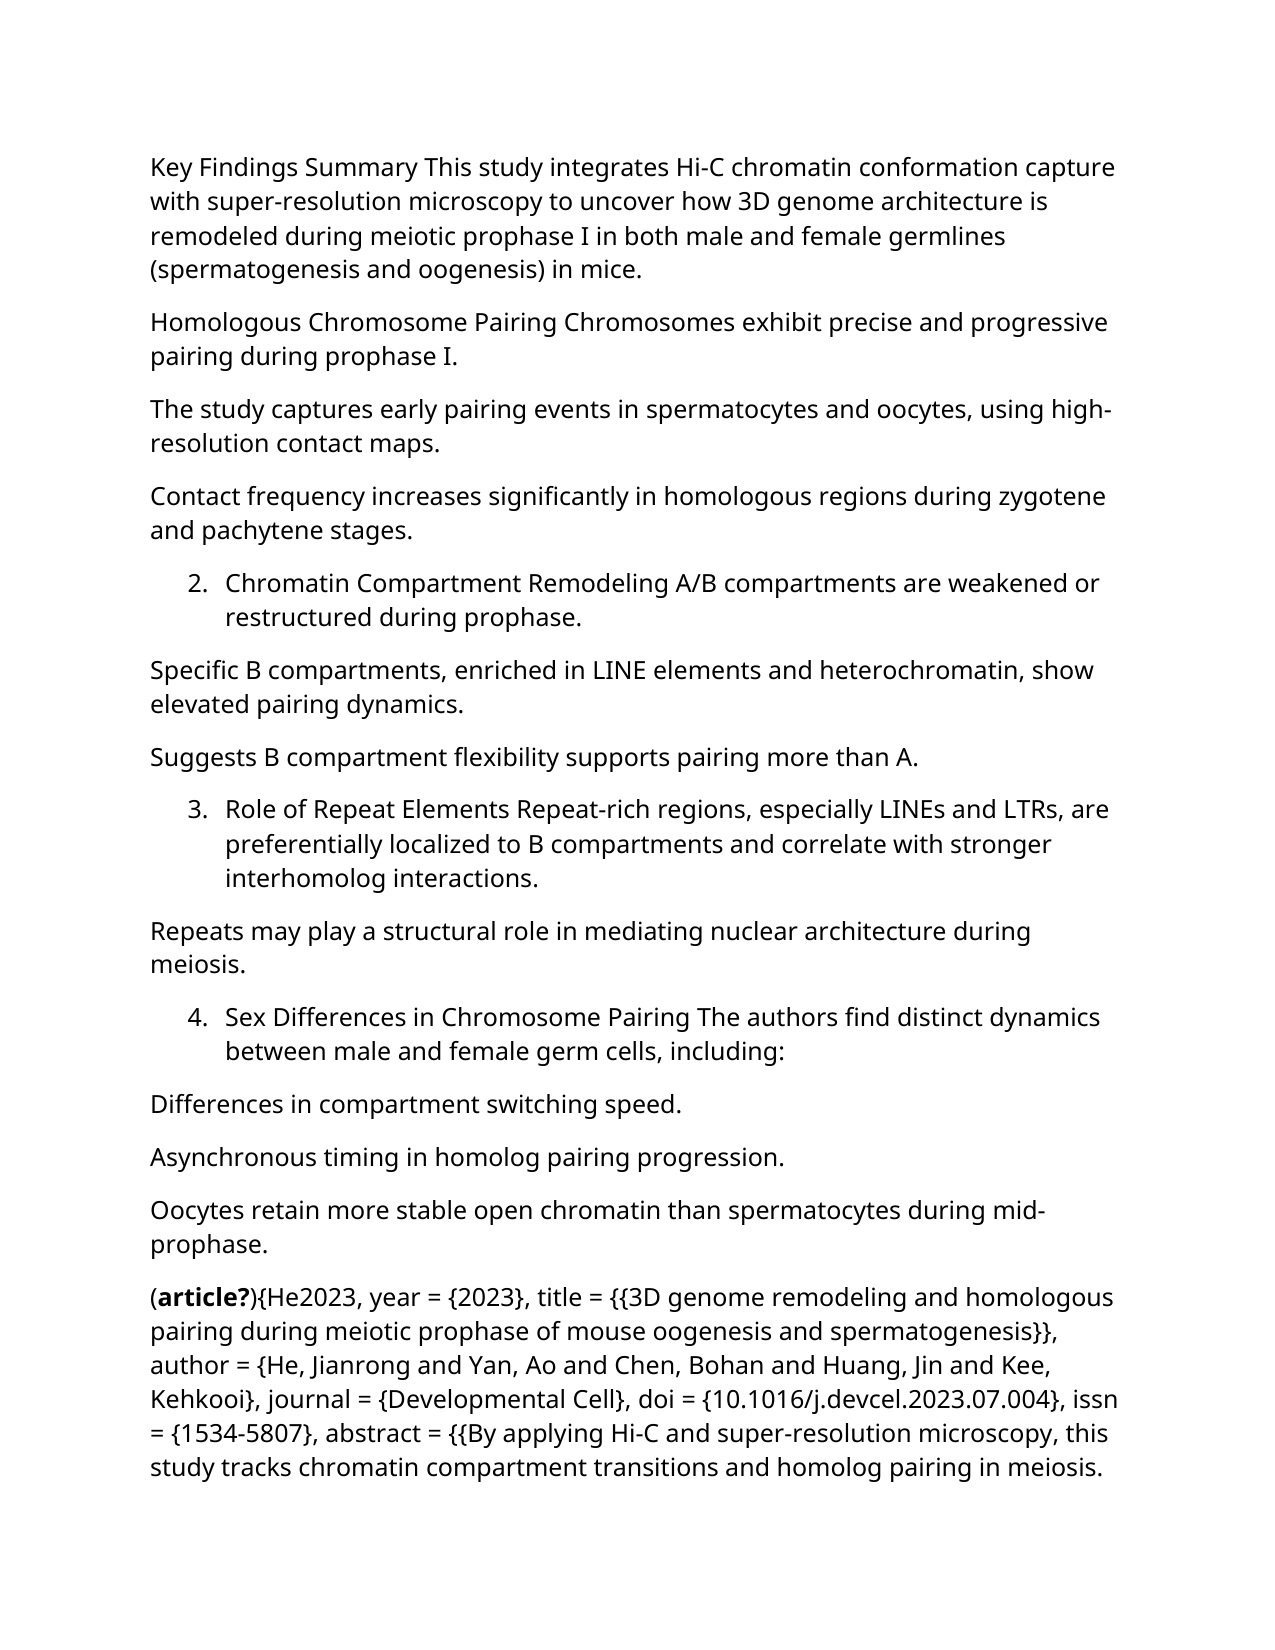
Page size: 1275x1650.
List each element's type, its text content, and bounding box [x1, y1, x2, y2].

text Oocytes retain more stable open chromatin than spermatocytes during mid-prophase. [150, 1192, 1125, 1261]
text Specific B compartments, enriched in LINE elements and heterochromatin, show elevated pairing dynamics. [150, 652, 1125, 721]
text Repeats may play a structural role in mediating nuclear architecture during meiosis. [150, 913, 1125, 981]
list Chromatin Compartment Remodeling A/B compartments are weakened or restructured during prophase. [187, 566, 1125, 634]
text Contact frequency increases significantly in homologous regions during zygotene and pachytene stages. [150, 479, 1125, 547]
text Differences in compartment switching speed. [150, 1087, 1125, 1121]
text Suggests B compartment flexibility supports pairing more than A. [150, 739, 1125, 773]
text Homologous Chromosome Pairing Chromosomes exhibit precise and progressive pairing during prophase I. [150, 305, 1125, 373]
text Asynchronous timing in homolog pairing progression. [150, 1140, 1125, 1174]
text The study captures early pairing events in spermatocytes and oocytes, using high-resolution contact maps. [150, 392, 1125, 460]
list Sex Differences in Chromosome Pairing The authors find distinct dynamics between male and female germ cells, including: [187, 1000, 1125, 1068]
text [150, 1279, 1125, 1484]
list Role of Repeat Elements Repeat-rich regions, especially LINEs and LTRs, are preferentially localized to B compartments and correlate with stronger interhomolog interactions. [187, 792, 1125, 894]
text Key Findings Summary This study integrates Hi-C chromatin conformation capture with super-resolution microscopy to uncover how 3D genome architecture is remodeled during meiotic prophase I in both male and female germlines (spermatogenesis and oogenesis) in mice. [150, 150, 1125, 286]
